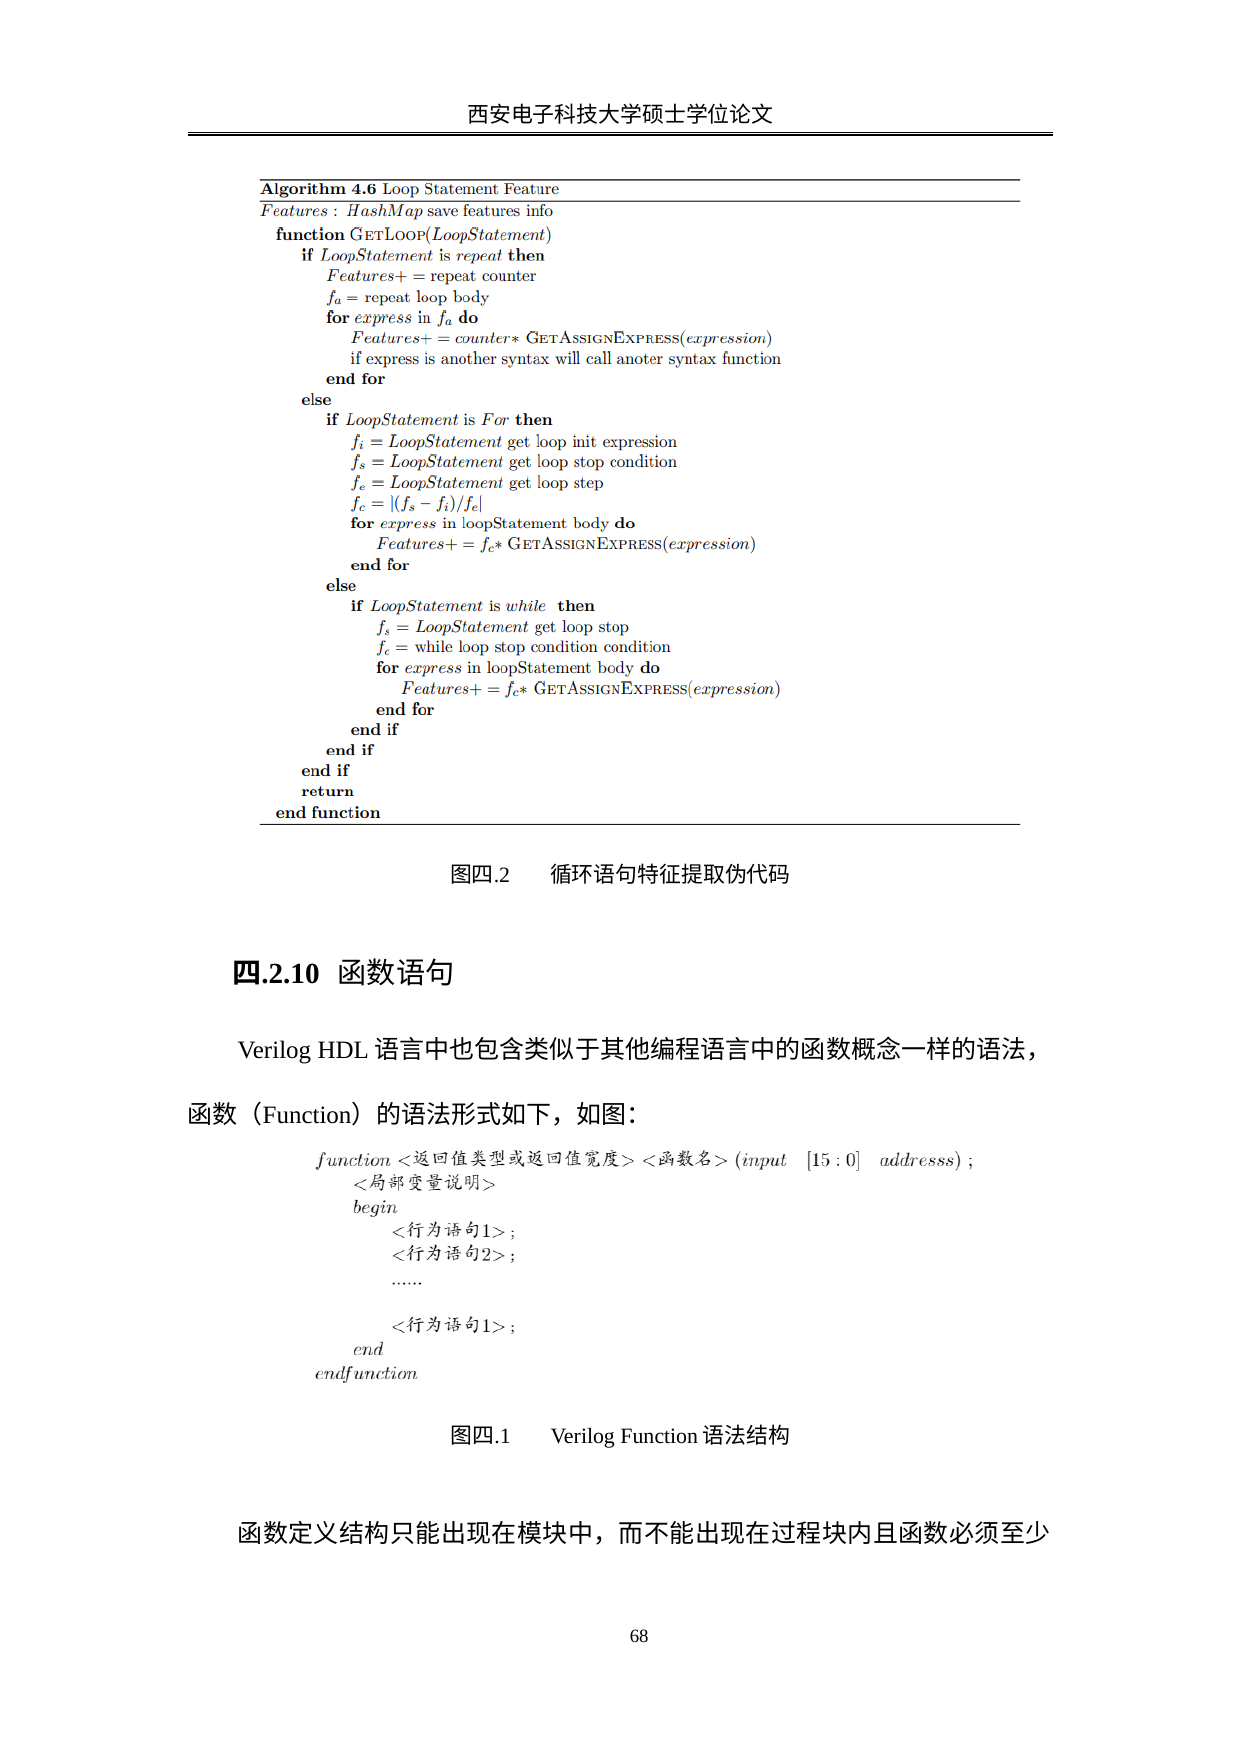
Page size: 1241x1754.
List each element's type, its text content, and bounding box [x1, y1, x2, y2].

text Verilog Function语法结构 [187, 1418, 1053, 1450]
subtitle 函数语句 [232, 938, 1053, 1003]
text 循环语句特征提取伪代码 [187, 857, 1053, 889]
picture [237, 162, 1048, 843]
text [187, 1499, 1053, 1564]
picture [309, 1145, 981, 1390]
text Verilog HDL语言中也包含类似于其他编程语言中的函数概念一样的语法，函数（Function）的语法形式如下，如图： [187, 1015, 1053, 1145]
